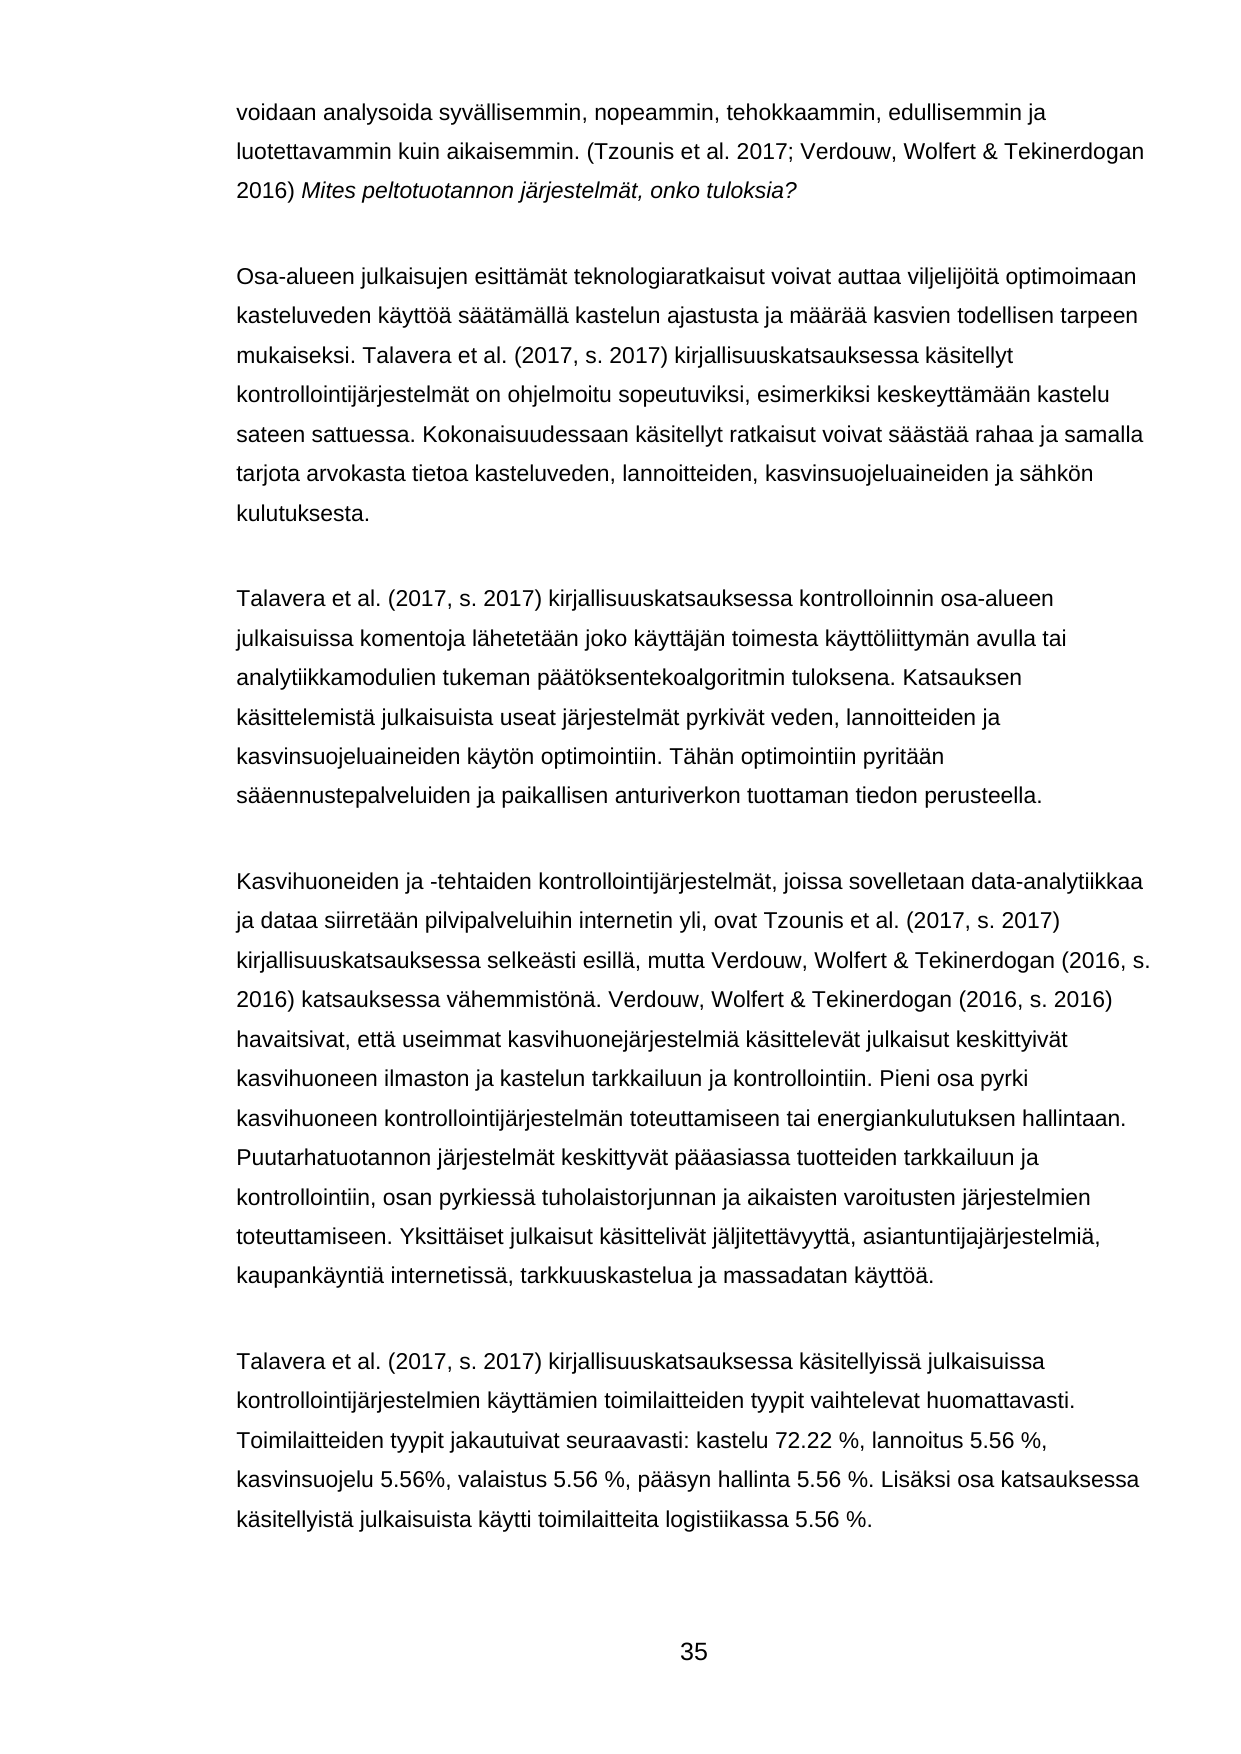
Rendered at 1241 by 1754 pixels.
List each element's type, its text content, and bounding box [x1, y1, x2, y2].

text Talavera et al. (2017, s. 2017) kirjallisuuskatsauksessa käsitellyissä julkaisuissa kontrollointijärjestelmien käyttämien toimilaitteiden tyypit vaihtelevat huomattavasti. Toimilaitteiden tyypit jakautuivat seuraavasti: kastelu 72.22 %, lannoitus 5.56 %, kasvinsuojelu 5.56%, valaistus 5.56 %, pääsyn hallinta 5.56 %. Lisäksi osa katsauksessa käsitellyistä julkaisuista käytti toimilaitteita logistiikassa 5.56 %. [236, 1348, 1152, 1532]
text Osa-alueen julkaisujen esittämät teknologiaratkaisut voivat auttaa viljelijöitä optimoimaan kasteluveden käyttöä säätämällä kastelun ajastusta ja määrää kasvien todellisen tarpeen mukaiseksi. Talavera et al. (2017, s. 2017) kirjallisuuskatsauksessa käsitellyt kontrollointijärjestelmät on ohjelmoitu sopeutuviksi, esimerkiksi keskeyttämään kastelu sateen sattuessa. Kokonaisuudessaan käsitellyt ratkaisut voivat säästää rahaa ja samalla tarjota arvokasta tietoa kasteluveden, lannoitteiden, kasvinsuojeluaineiden ja sähkön kulutuksesta. [236, 263, 1152, 526]
text Talavera et al. (2017, s. 2017) kirjallisuuskatsauksessa kontrolloinnin osa-alueen julkaisuissa komentoja lähetetään joko käyttäjän toimesta käyttöliittymän avulla tai analytiikkamodulien tukeman päätöksentekoalgoritmin tuloksena. Katsauksen käsittelemistä julkaisuista useat järjestelmät pyrkivät veden, lannoitteiden ja kasvinsuojeluaineiden käytön optimointiin. Tähän optimointiin pyritään sääennustepalveluiden ja paikallisen anturiverkon tuottaman tiedon perusteella. [236, 585, 1152, 809]
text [236, 98, 1152, 204]
text Kasvihuoneiden ja -tehtaiden kontrollointijärjestelmät, joissa sovelletaan data-analytiikkaa ja dataa siirretään pilvipalveluihin internetin yli, ovat Tzounis et al. (2017, s. 2017) kirjallisuuskatsauksessa selkeästi esillä, mutta Verdouw, Wolfert & Tekinerdogan (2016, s. 2016) katsauksessa vähemmistönä. Verdouw, Wolfert & Tekinerdogan (2016, s. 2016) havaitsivat, että useimmat kasvihuonejärjestelmiä käsittelevät julkaisut keskittyivät kasvihuoneen ilmaston ja kastelun tarkkailuun ja kontrollointiin. Pieni osa pyrki kasvihuoneen kontrollointijärjestelmän toteuttamiseen tai energiankulutuksen hallintaan. Puutarhatuotannon järjestelmät keskittyvät pääasiassa tuotteiden tarkkailuun ja kontrollointiin, osan pyrkiessä tuholaistorjunnan ja aikaisten varoitusten järjestelmien toteuttamiseen. Yksittäiset julkaisut käsittelivät jäljitettävyyttä, asiantuntijajärjestelmiä, kaupankäyntiä internetissä, tarkkuuskastelua ja massadatan käyttöä. [236, 868, 1152, 1289]
